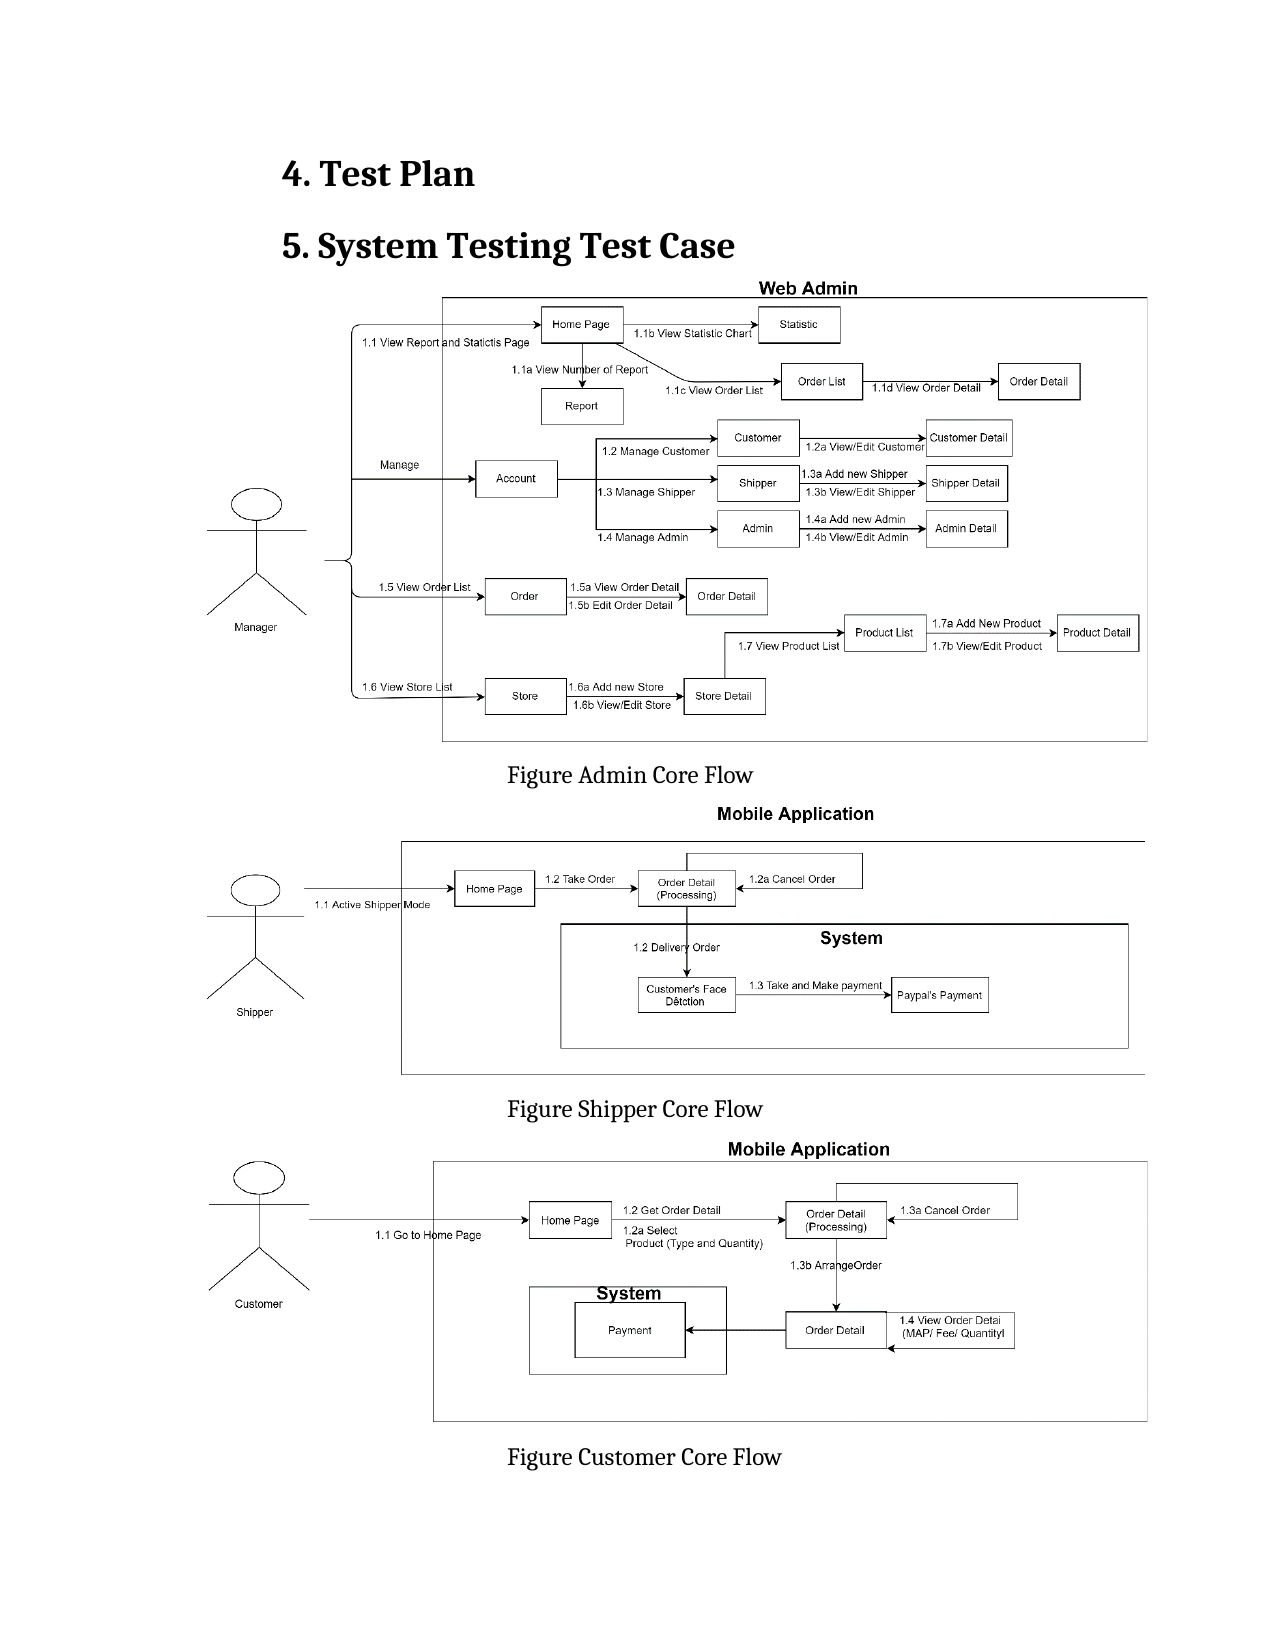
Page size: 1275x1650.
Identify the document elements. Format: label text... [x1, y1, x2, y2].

picture [208, 1134, 1148, 1422]
subtitle 4. Test Plan [207, 153, 1157, 196]
text Figure Shipper Core Flow [432, 811, 1157, 1124]
subtitle 5. System Testing Test Case [207, 224, 1157, 267]
picture [206, 277, 1148, 742]
text Figure Admin Core Flow [432, 287, 1157, 790]
text Figure Customer Core Flow [432, 1144, 1157, 1471]
picture [206, 799, 1145, 1075]
